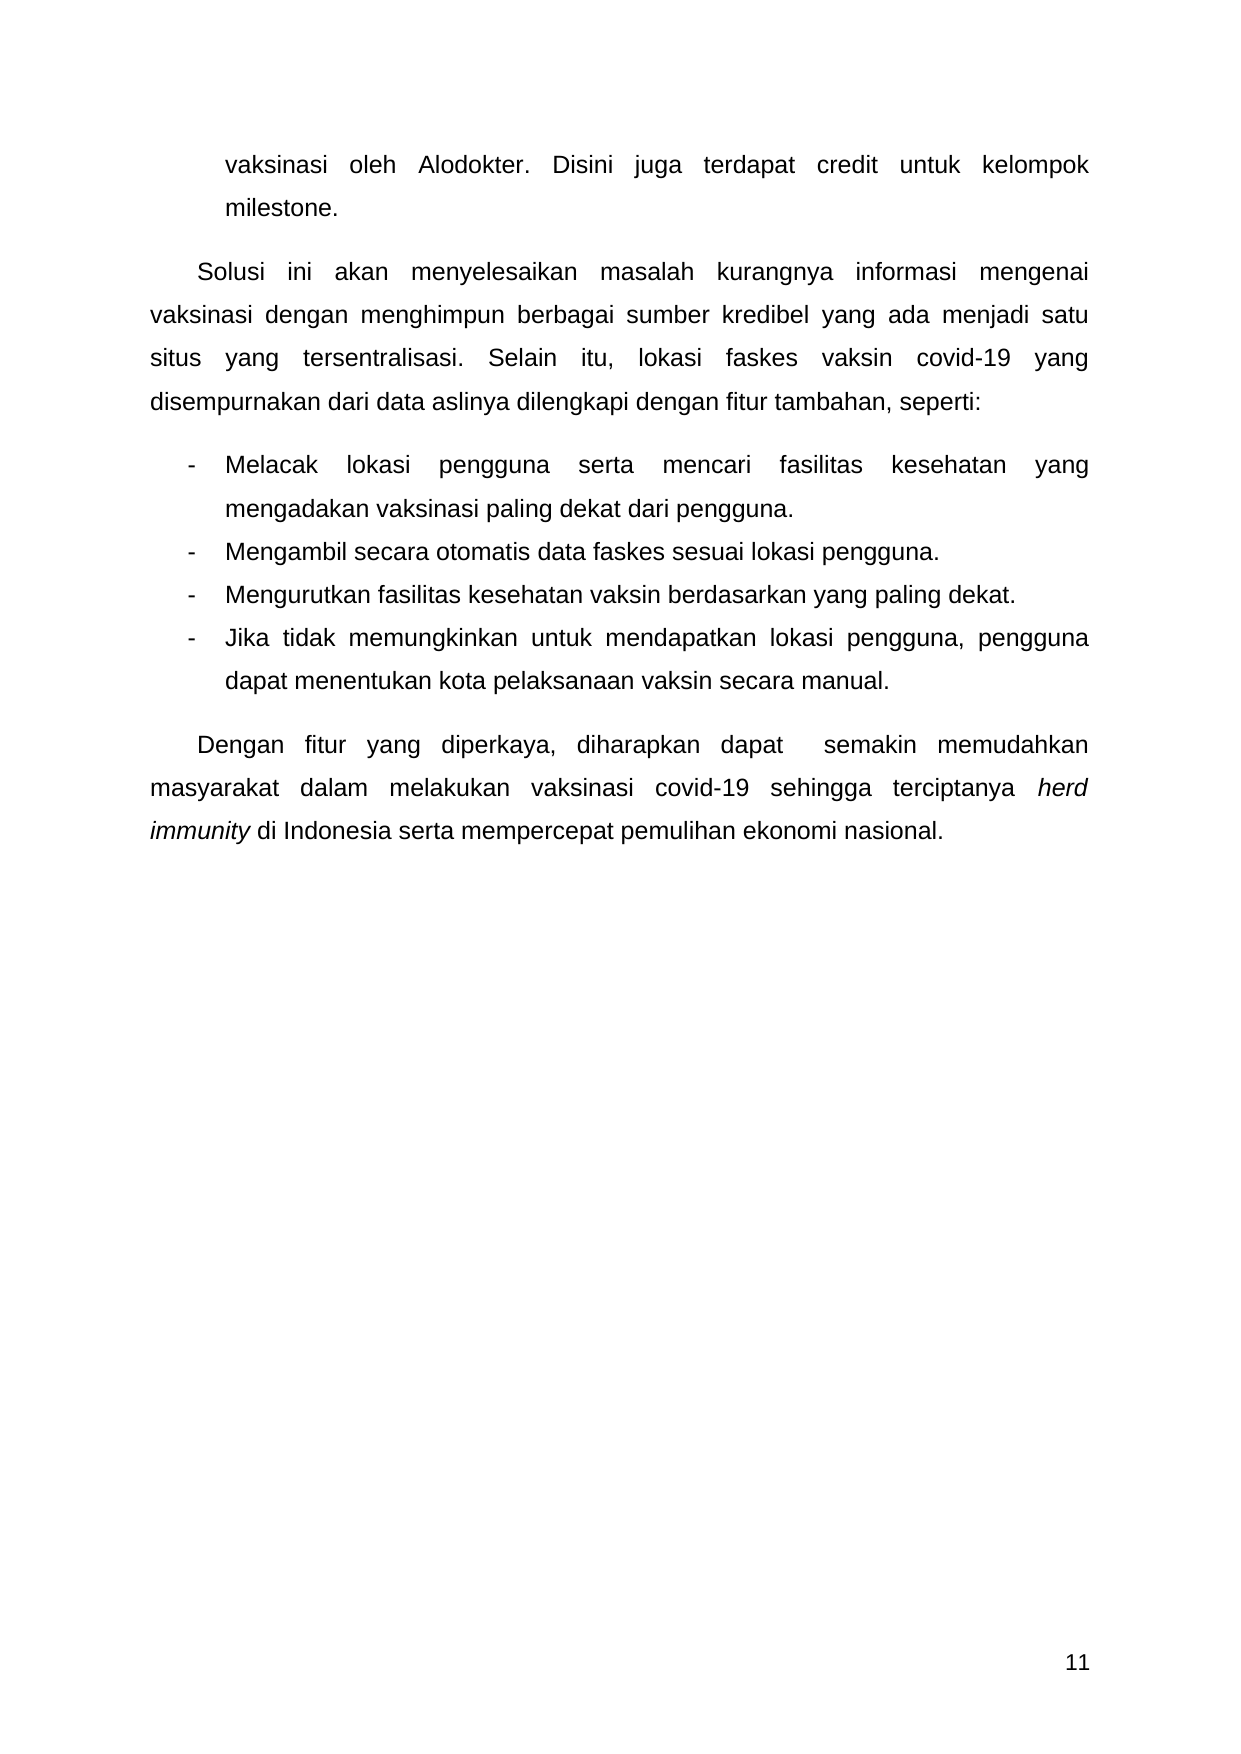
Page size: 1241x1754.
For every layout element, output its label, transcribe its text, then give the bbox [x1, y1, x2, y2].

list Jika tidak memungkinkan untuk mendapatkan lokasi pengguna, pengguna dapat menentukan kota pelaksanaan vaksin secara manual. [187, 623, 1090, 695]
list Mengurutkan fasilitas kesehatan vaksin berdasarkan yang paling dekat. [187, 580, 1090, 608]
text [225, 150, 1090, 222]
text Dengan fitur yang diperkaya, diharapkan dapat semakin memudahkan masyarakat dalam melakukan vaksinasi covid-19 sehingga terciptanya herd immunity di Indonesia serta mempercepat pemulihan ekonomi nasional. [150, 730, 1090, 845]
text Solusi ini akan menyelesaikan masalah kurangnya informasi mengenai vaksinasi dengan menghimpun berbagai sumber kredibel yang ada menjadi satu situs yang tersentralisasi. Selain itu, lokasi faskes vaksin covid-19 yang disempurnakan dari data aslinya dilengkapi dengan fitur tambahan, seperti: [150, 257, 1090, 415]
list Mengambil secara otomatis data faskes sesuai lokasi pengguna. [187, 537, 1090, 565]
list Melacak lokasi pengguna serta mencari fasilitas kesehatan yang mengadakan vaksinasi paling dekat dari pengguna. [187, 450, 1090, 522]
